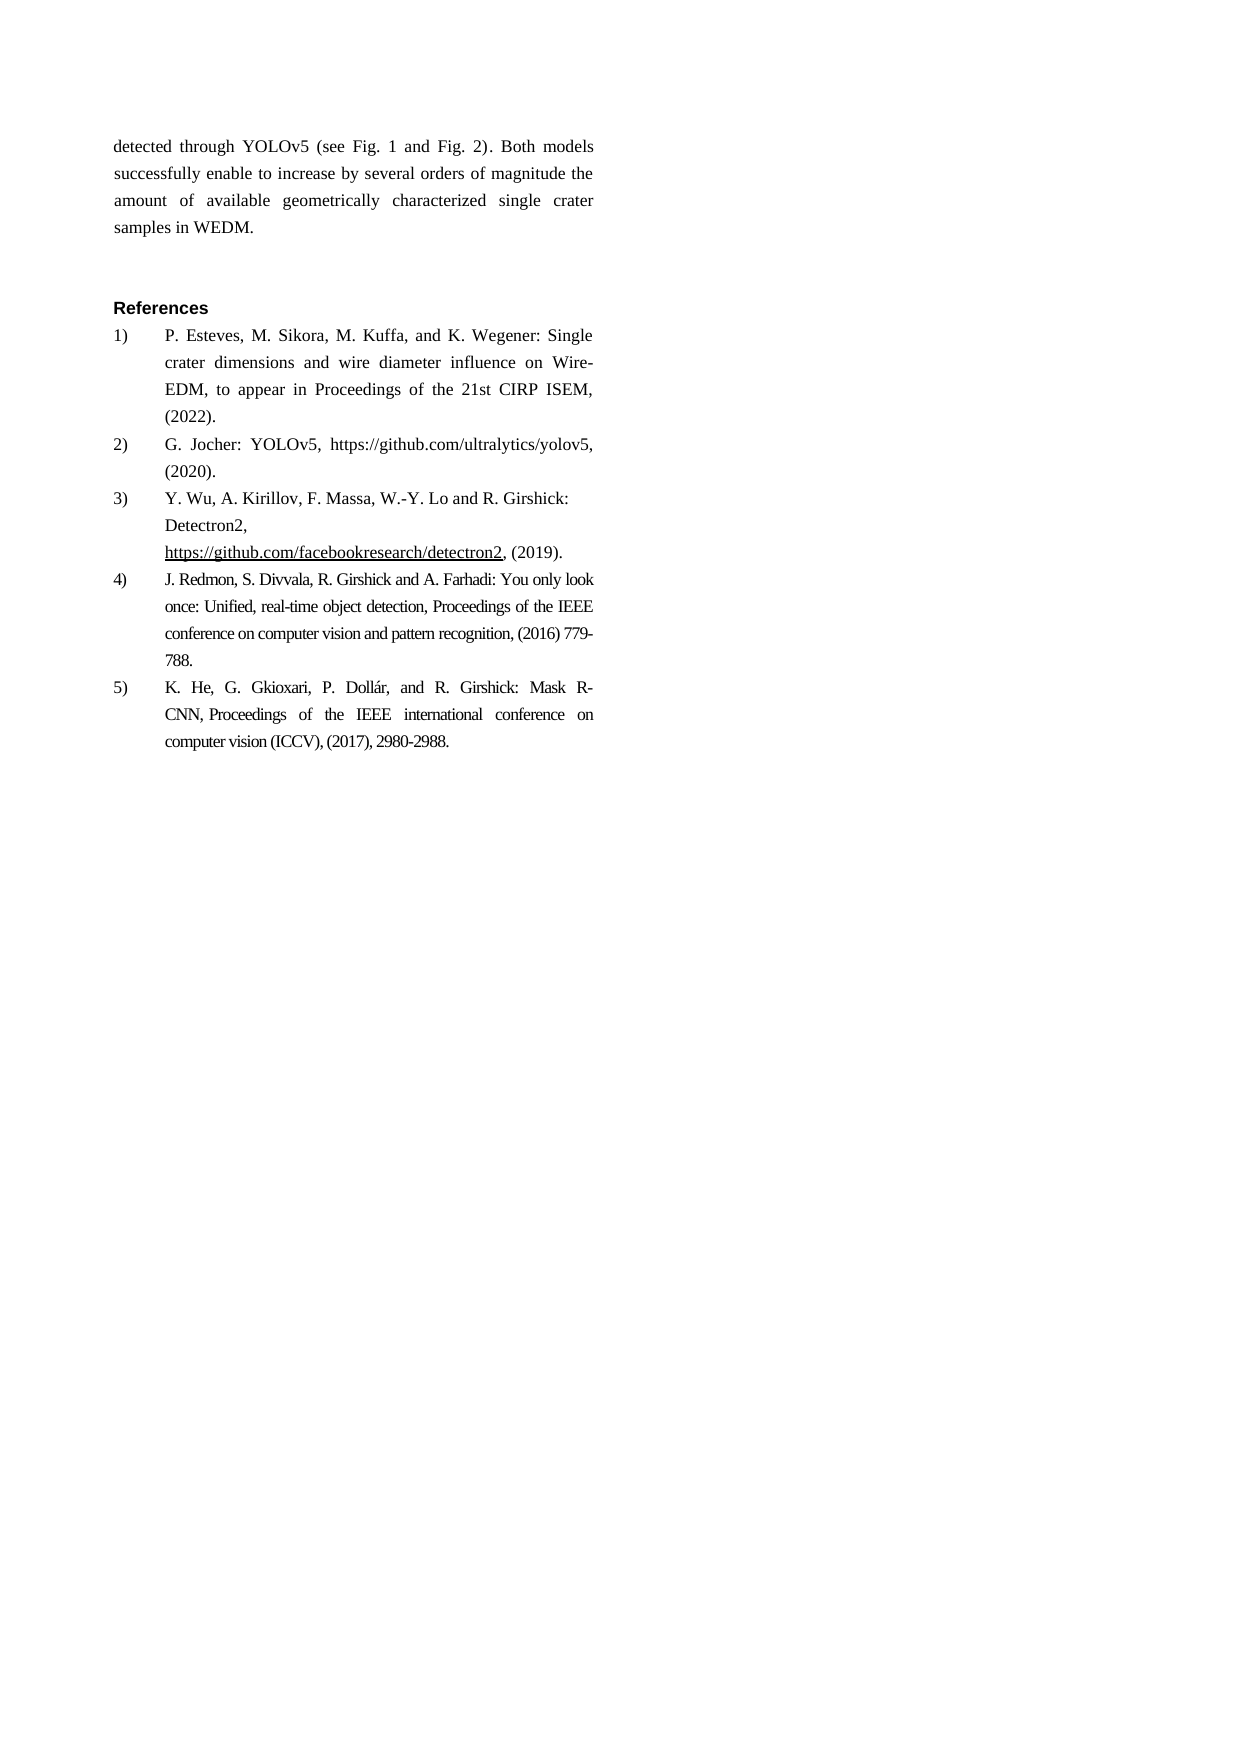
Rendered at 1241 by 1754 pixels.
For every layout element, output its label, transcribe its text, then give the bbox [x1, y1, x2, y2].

list J. Redmon, S. Divvala, R. Girshick and A. Farhadi: You only look once: Unified, real-time object detection, Proceedings of the IEEE conference on computer vision and pattern recognition, (2016) 779-788. [113, 566, 594, 674]
list P. Esteves, M. Sikora, M. Kuffa, and K. Wegener: Single crater dimensions and wire diameter influence on Wire-EDM, to appear in Proceedings of the 21st CIRP ISEM, (2022). [113, 322, 594, 430]
text References [113, 295, 577, 322]
list K. He, G. Gkioxari, P. Dollár, and R. Girshick: Mask R-CNN, Proceedings of the IEEE international conference on computer vision (ICCV), (2017), 2980-2988. [113, 674, 594, 755]
list G. Jocher: YOLOv5, https://github.com/ultralytics/yolov5, (2020). [113, 430, 594, 484]
list Y. Wu, A. Kirillov, F. Massa, W.-Y. Lo and R. Girshick: Detectron2, https://github.com/facebookresearch/detectron2, (2019). [113, 484, 594, 566]
